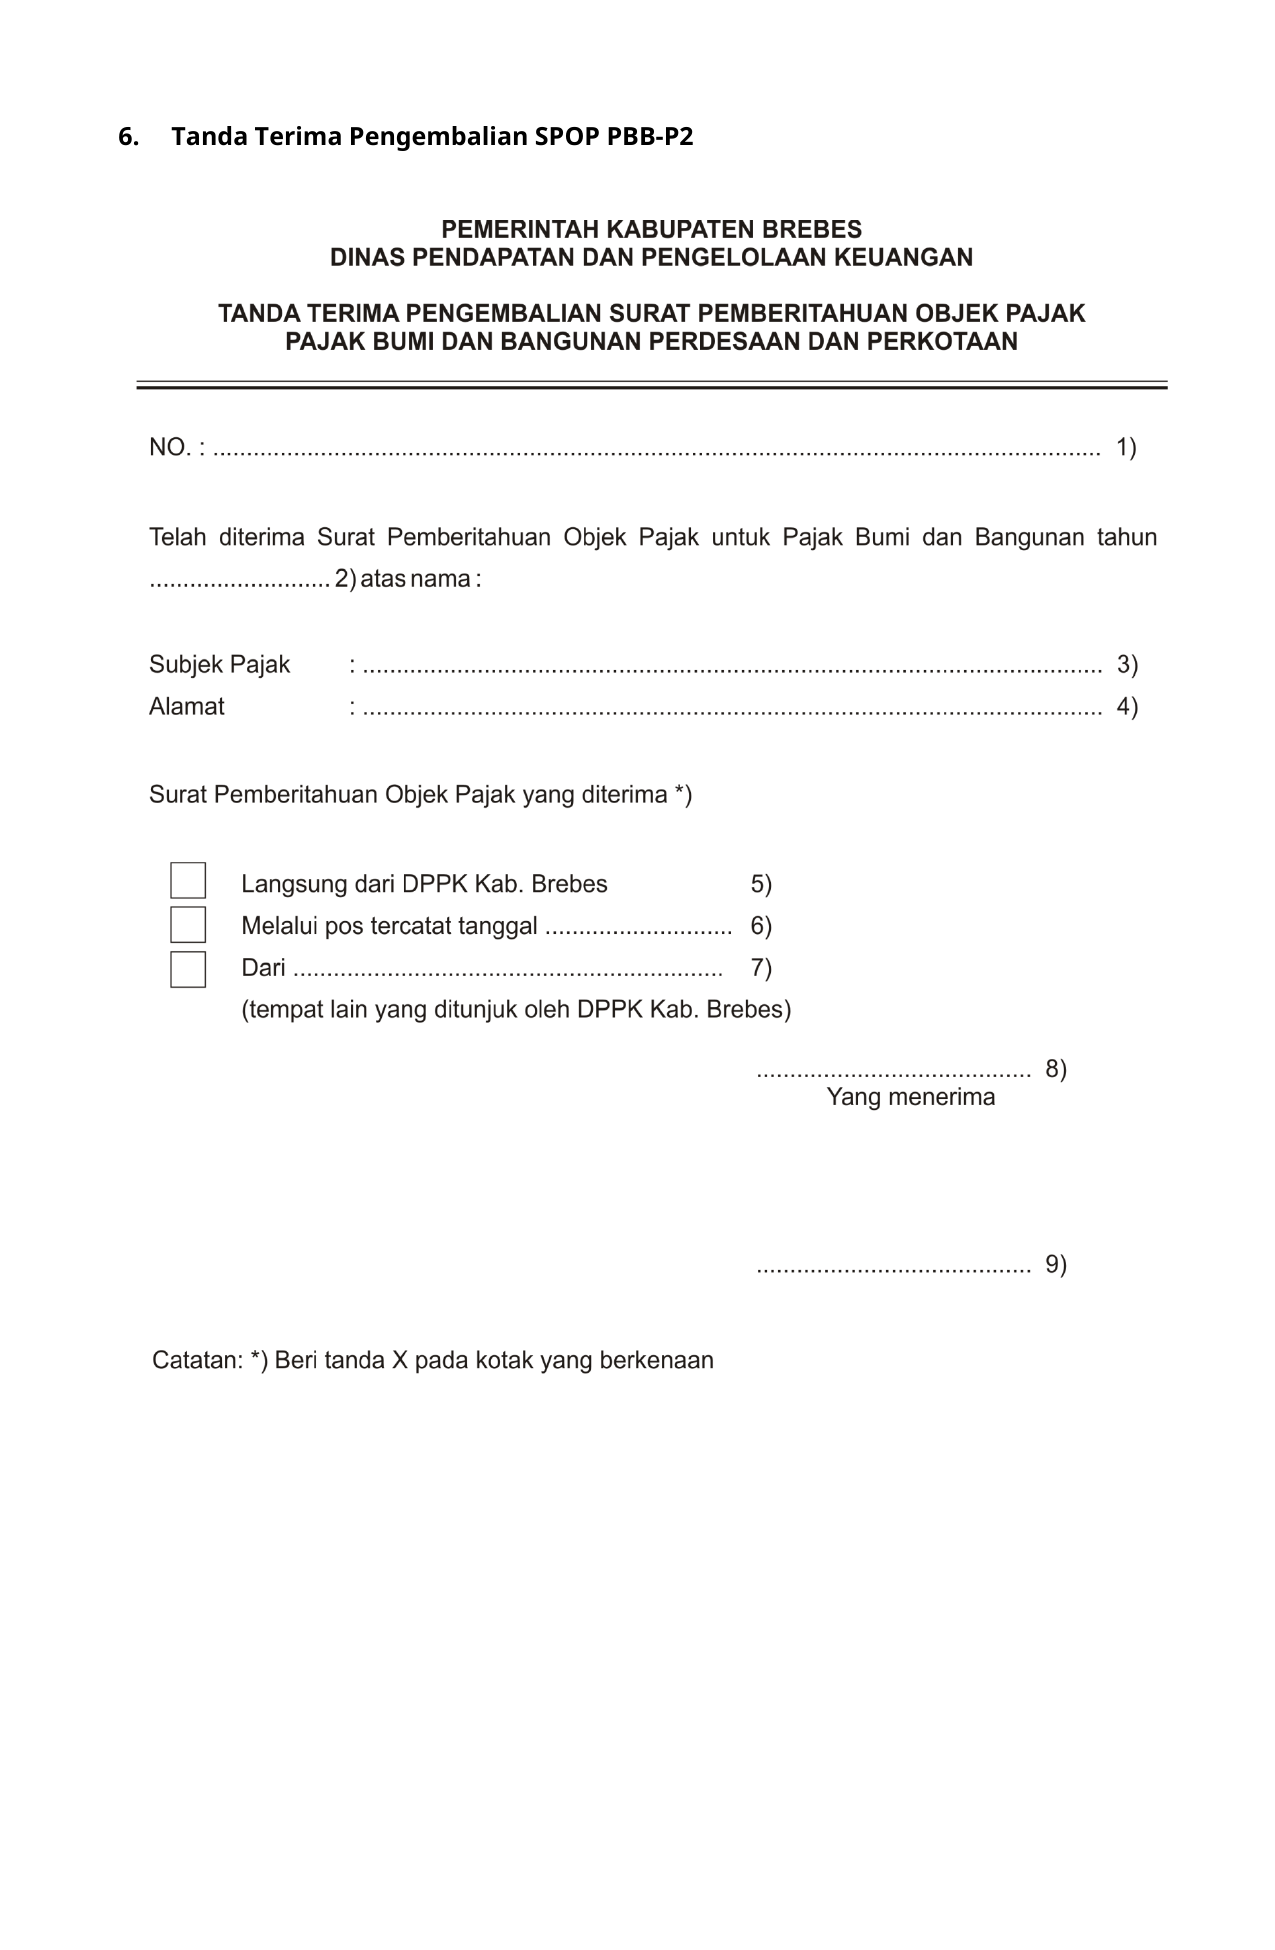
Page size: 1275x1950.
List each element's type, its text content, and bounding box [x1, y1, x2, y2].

list Tanda Terima Pengembalian SPOP PBB-P2 [118, 118, 1186, 152]
picture [136, 220, 1169, 1374]
